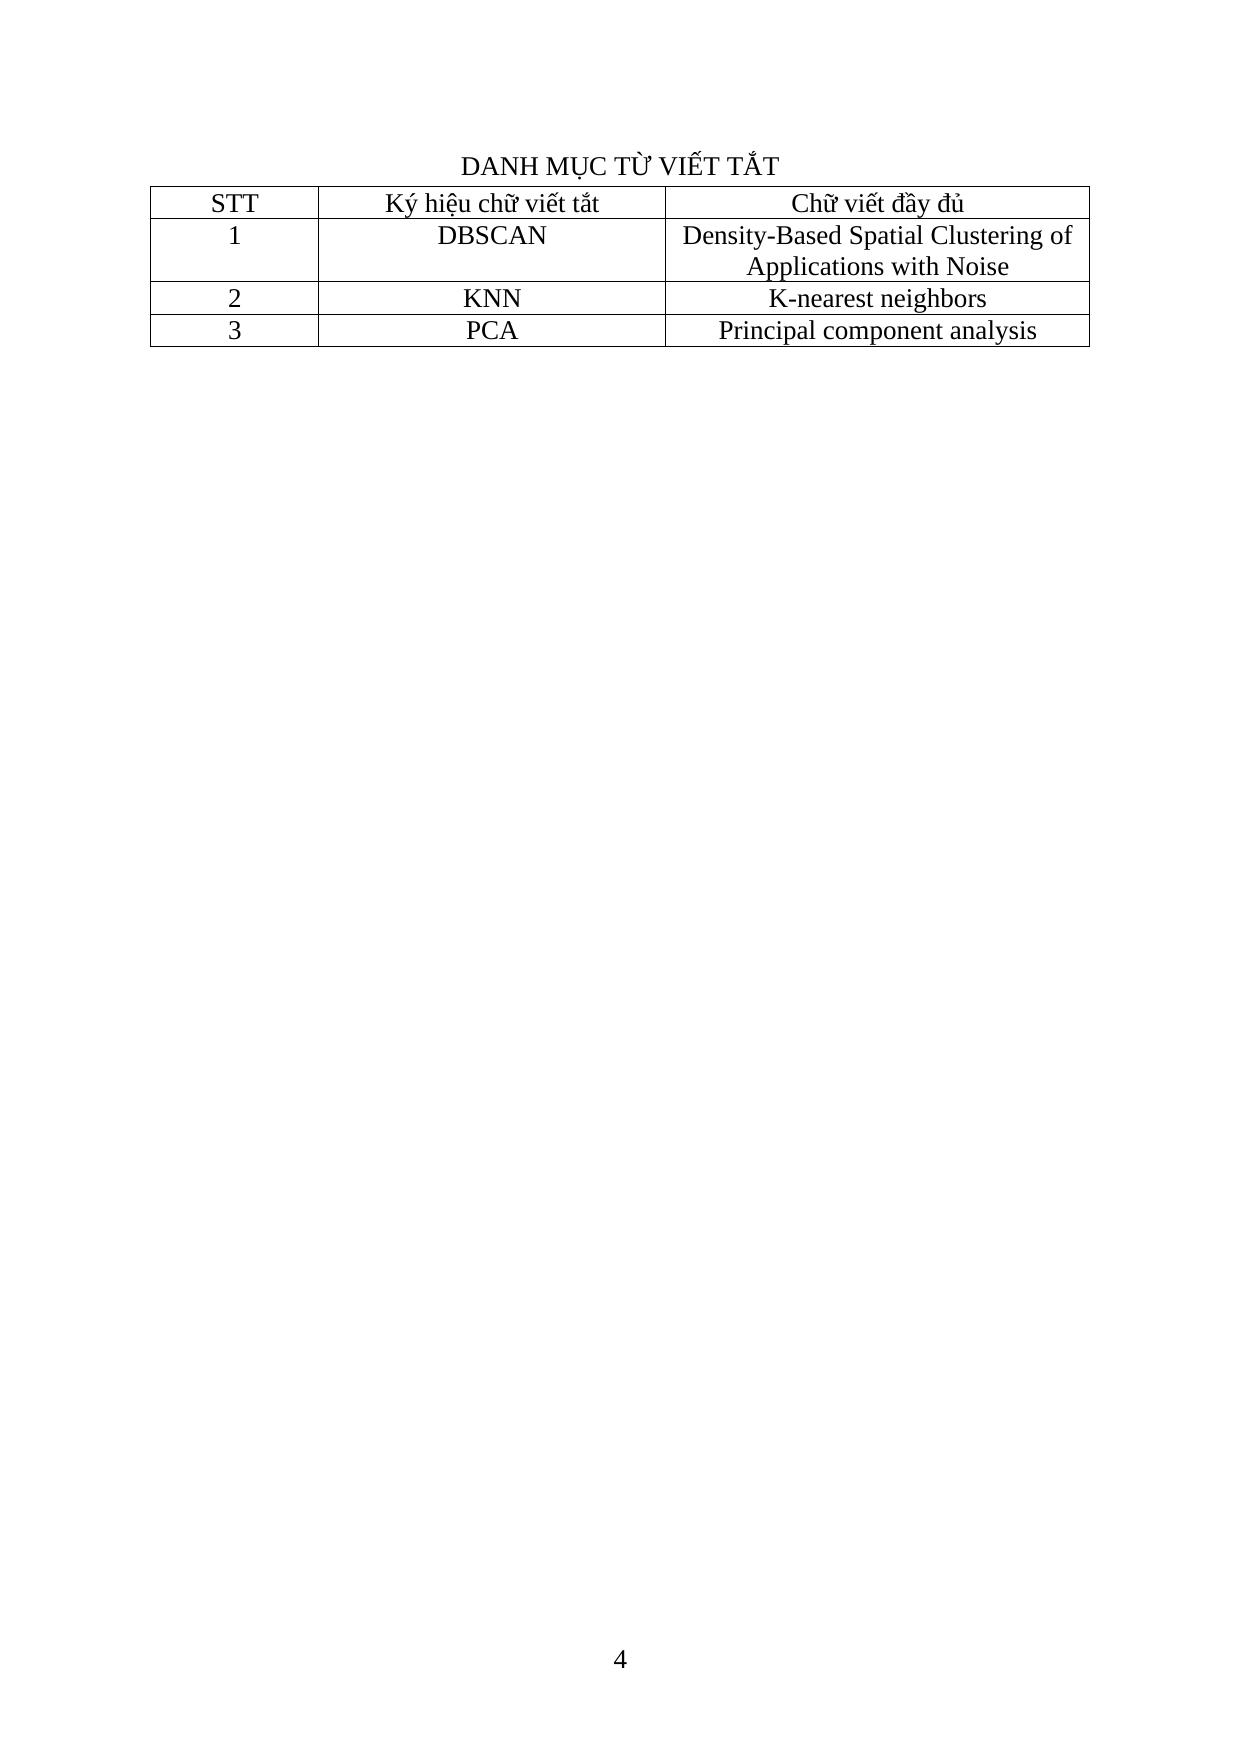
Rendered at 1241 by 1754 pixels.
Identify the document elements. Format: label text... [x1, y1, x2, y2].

table_cell 3 [151, 315, 318, 346]
table_cell 2 [151, 282, 318, 313]
table_cell Principal component analysis [666, 315, 1089, 346]
table_cell PCA [319, 315, 665, 346]
table_header Chữ viết đầy đủ [666, 187, 1089, 218]
text DANH MỤC TỪ VIẾT TẮT [150, 150, 1090, 181]
table_header Ký hiệu chữ viết tắt [319, 187, 665, 218]
table_cell Density-Based Spatial Clustering of Applications with Noise [666, 219, 1089, 281]
table_header STT [151, 187, 318, 218]
table_cell KNN [319, 282, 665, 313]
table_cell 1 [151, 219, 318, 281]
table_cell K-nearest neighbors [666, 282, 1089, 313]
table_cell DBSCAN [319, 219, 665, 281]
